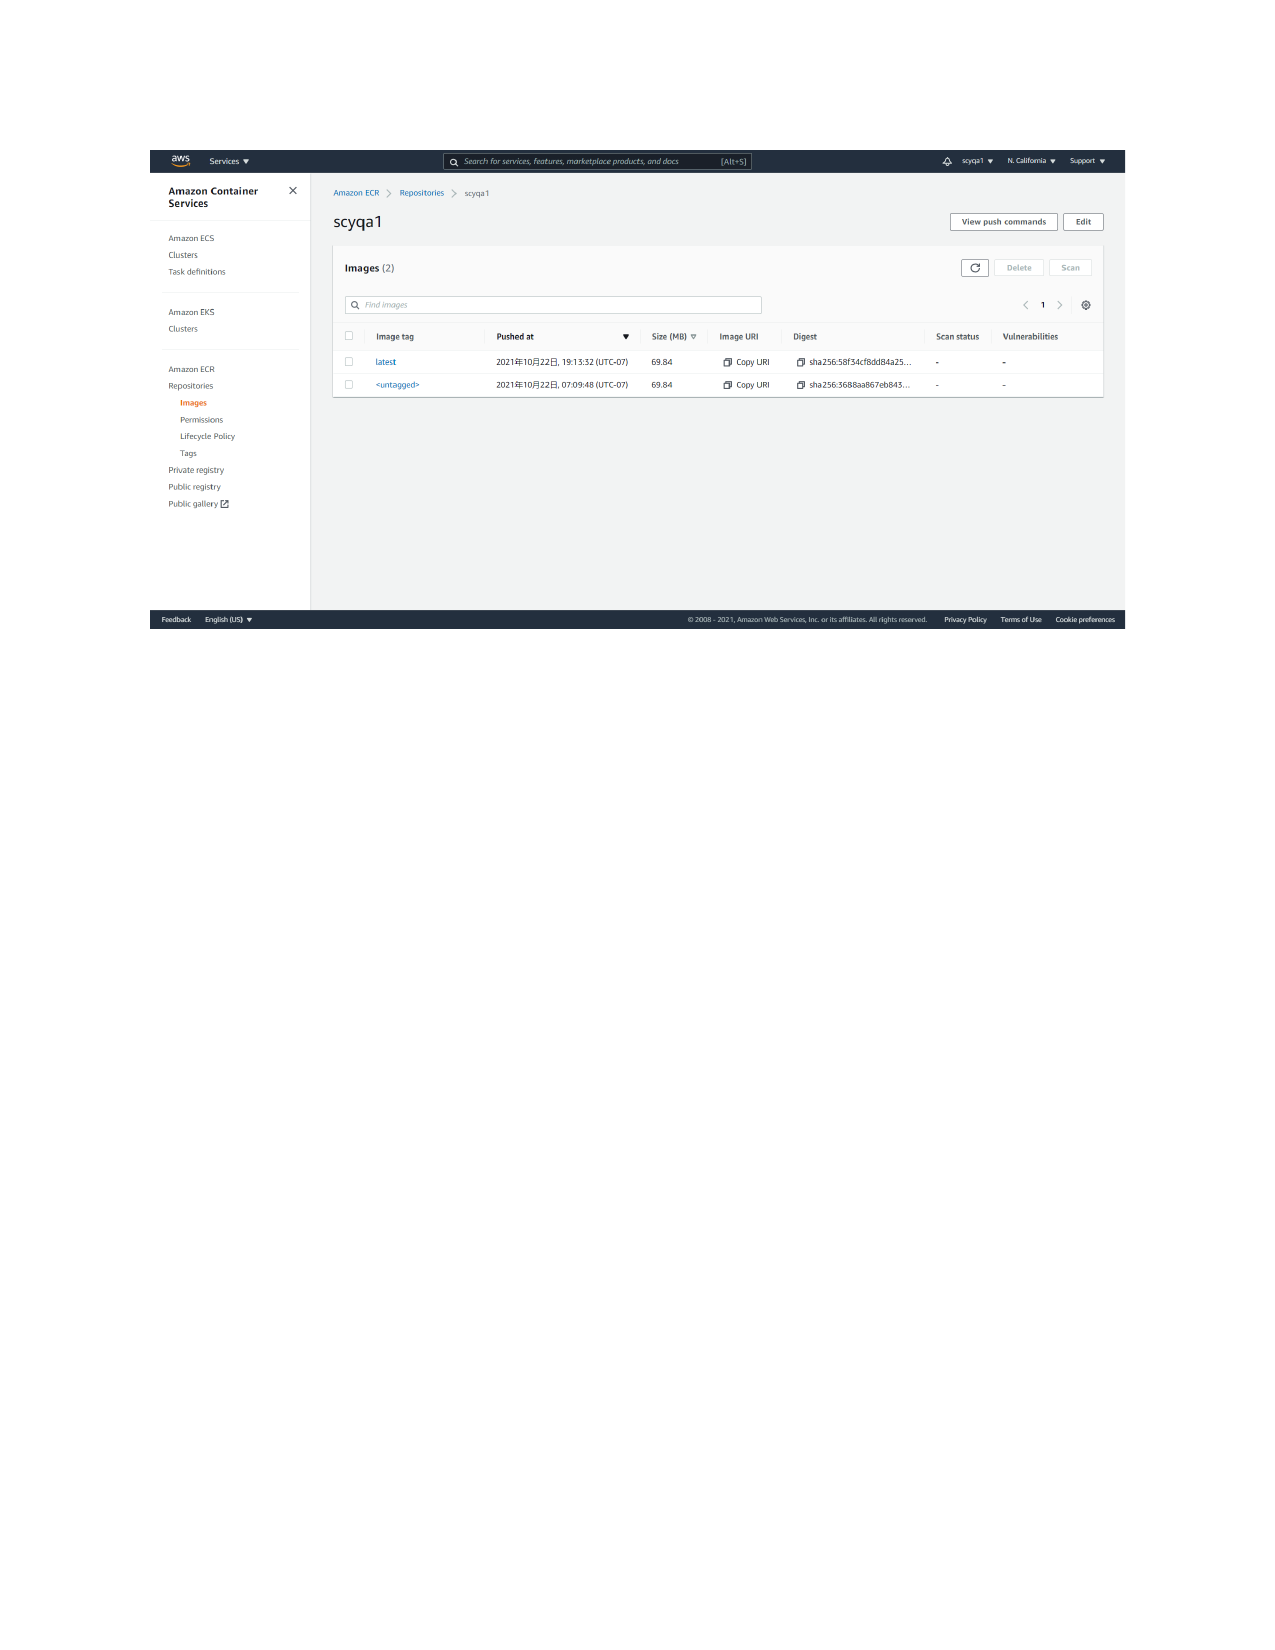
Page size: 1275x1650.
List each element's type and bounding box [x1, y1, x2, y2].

picture [150, 150, 1125, 629]
